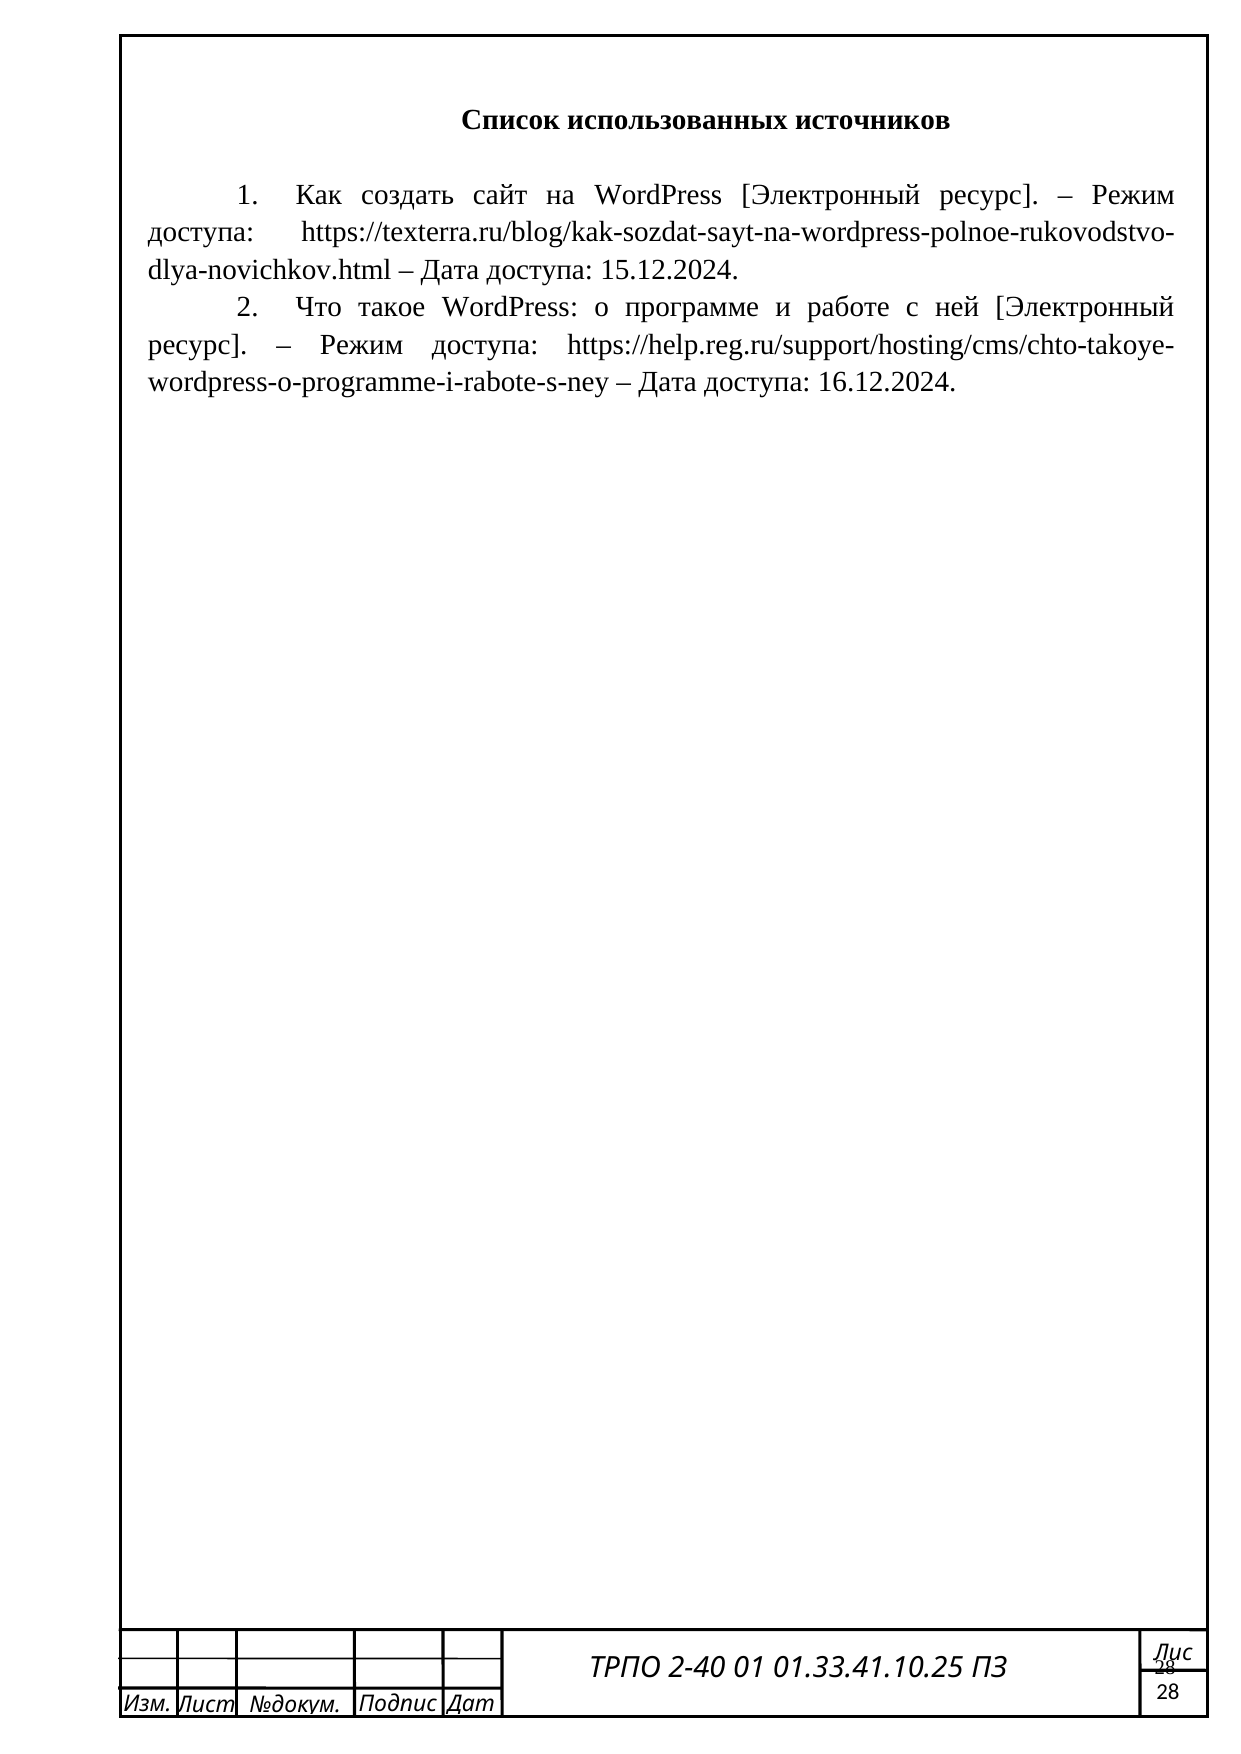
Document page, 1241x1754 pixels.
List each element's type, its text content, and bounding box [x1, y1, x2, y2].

list Список использованных источников [148, 99, 1175, 137]
list Что такое WordPress: о программе и работе с ней [Электронный ресурс]. – Режим доступа: https://help.reg.ru/support/hosting/cms/chto-takoye-wordpress-o-programme-i-rabote-s-ney – Дата доступа: 16.12.2024. [148, 287, 1175, 399]
list Как создать сайт на WordPress [Электронный ресурс]. – Режим доступа: https://texterra.ru/blog/kak-sozdat-sayt-na-wordpress-polnoe-rukovodstvo-dlya-novichkov.html – Дата доступа: 15.12.2024. [148, 174, 1175, 287]
